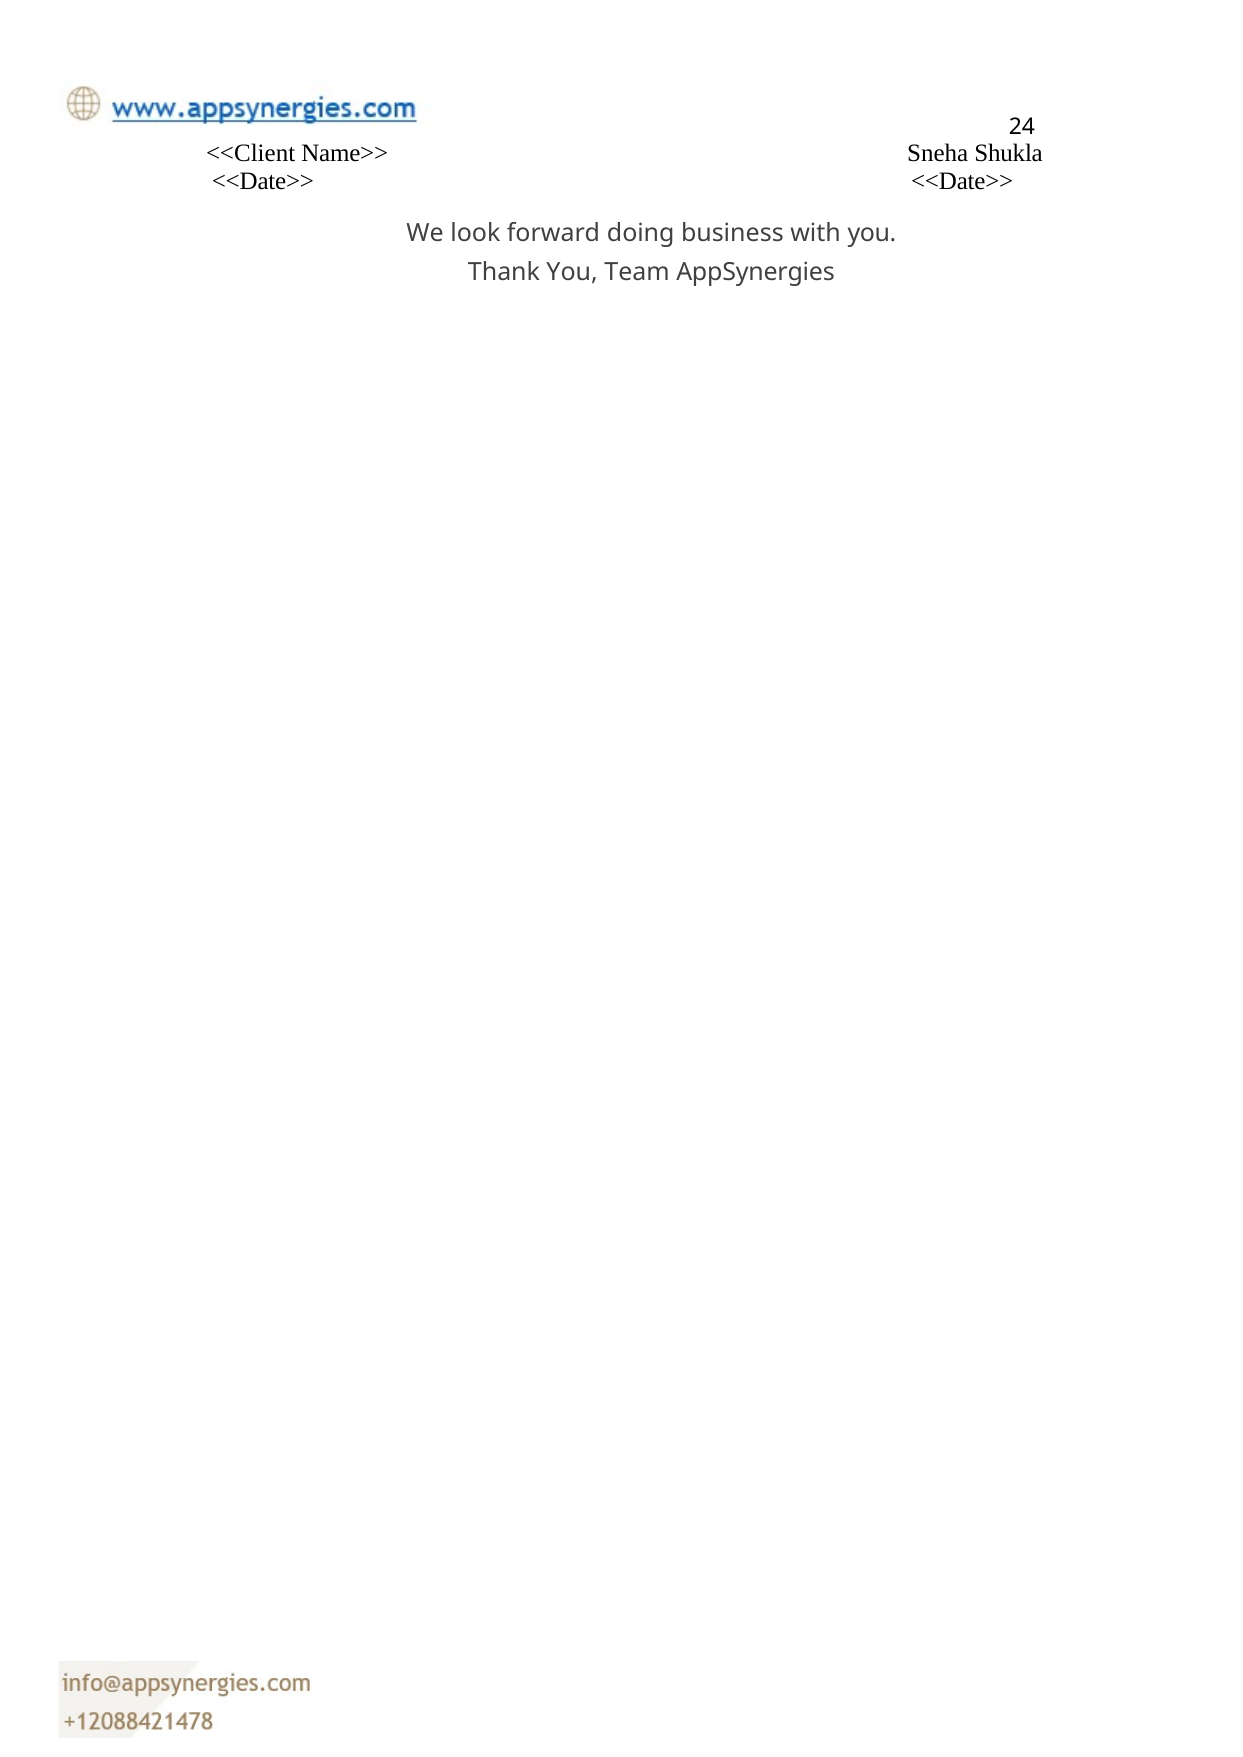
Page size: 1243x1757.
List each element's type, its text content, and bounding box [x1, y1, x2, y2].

text Thank You, Team AppSynergies [187, 253, 1116, 287]
picture [58, 1661, 313, 1738]
text We look forward doing business with you. [224, 215, 1078, 249]
table_cell <<Date>> [201, 169, 657, 197]
table_header Sneha Shukla [657, 141, 1049, 169]
table_header <<Client Name>> [201, 141, 657, 169]
picture [58, 75, 431, 135]
table_cell <<Date>> [657, 169, 1049, 197]
